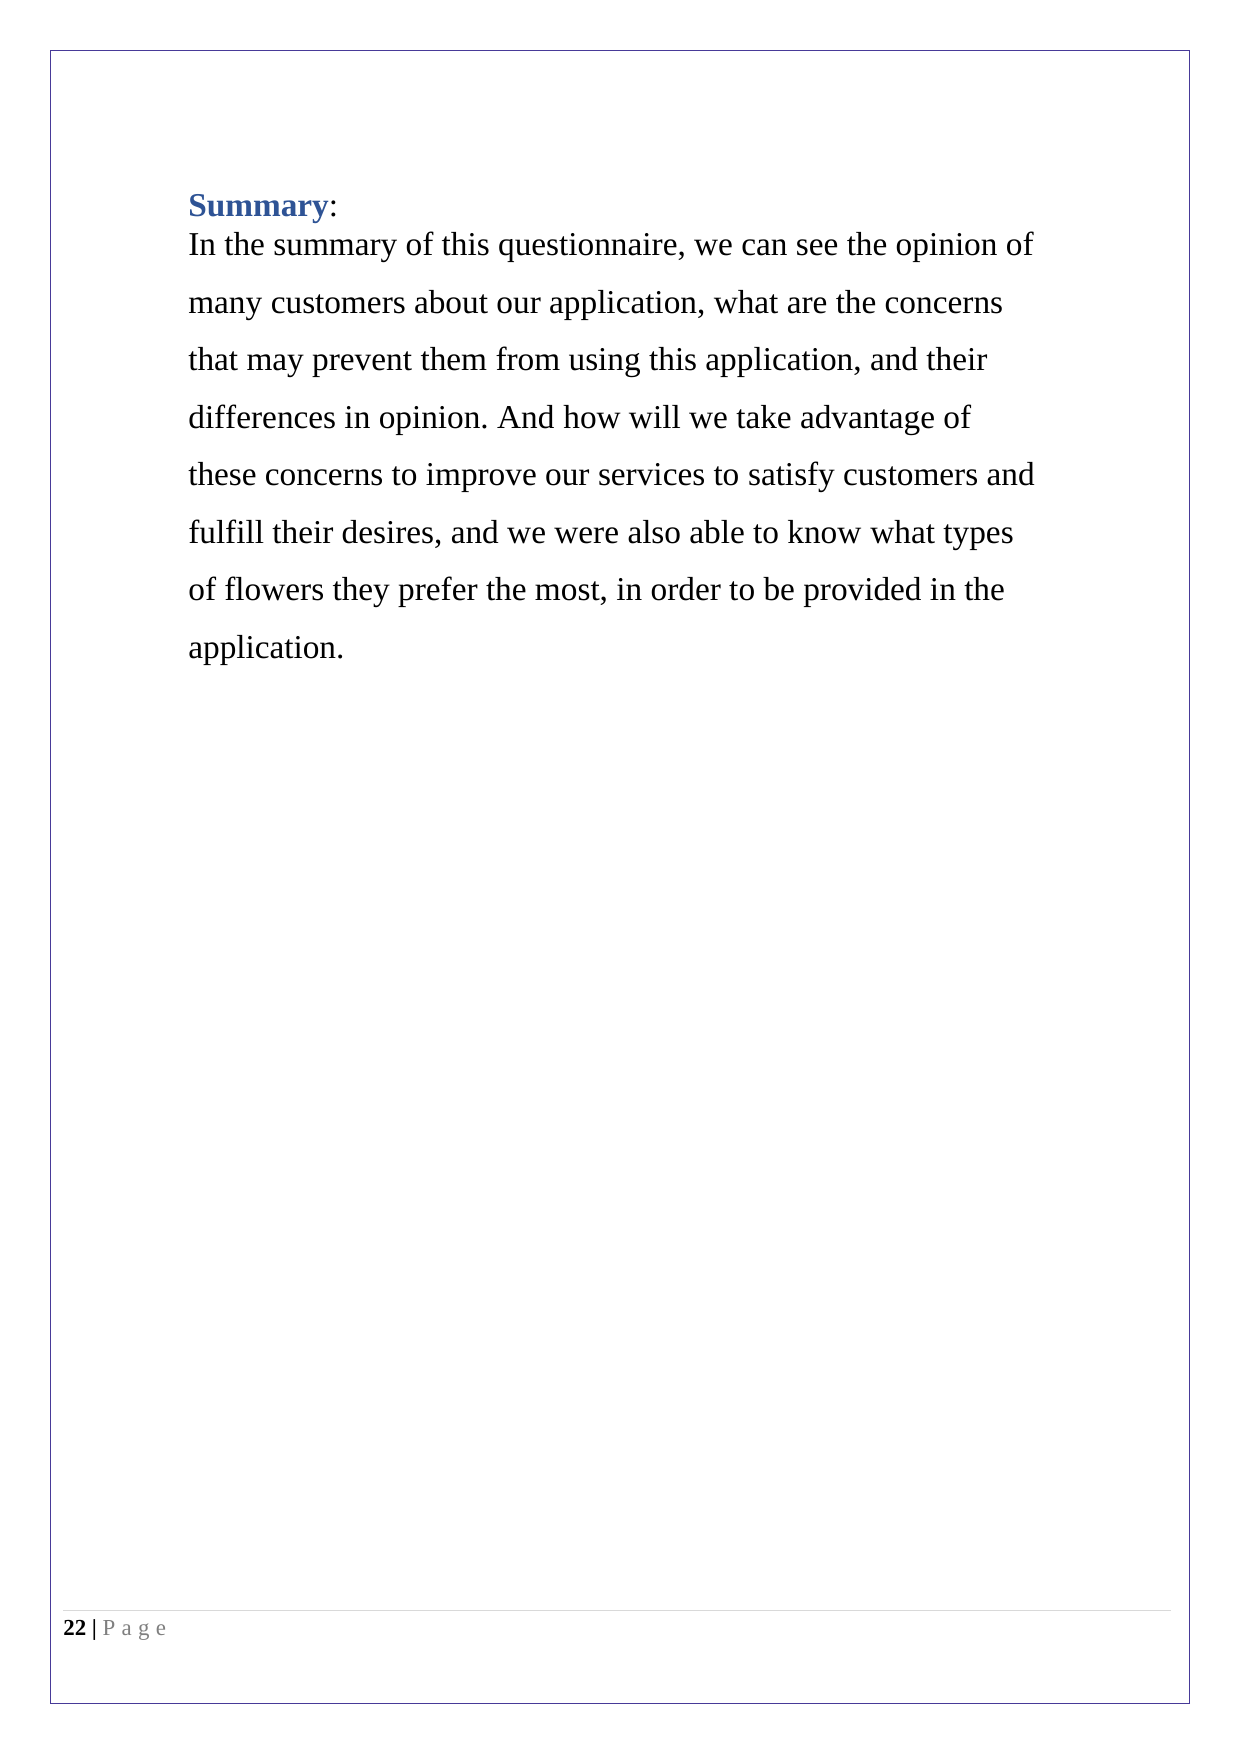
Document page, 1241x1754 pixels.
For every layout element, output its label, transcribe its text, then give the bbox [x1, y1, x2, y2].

subtitle Summary: [188, 187, 1171, 224]
text In the summary of this questionnaire, we can see the opinion of many customers about our application, what are the concerns that may prevent them from using this application, and their differences in opinion. And how will we take advantage of these concerns to improve our services to satisfy customers and fulfill their desires, and we were also able to know what types of flowers they prefer the most, in order to be provided in the application. [188, 224, 1038, 665]
